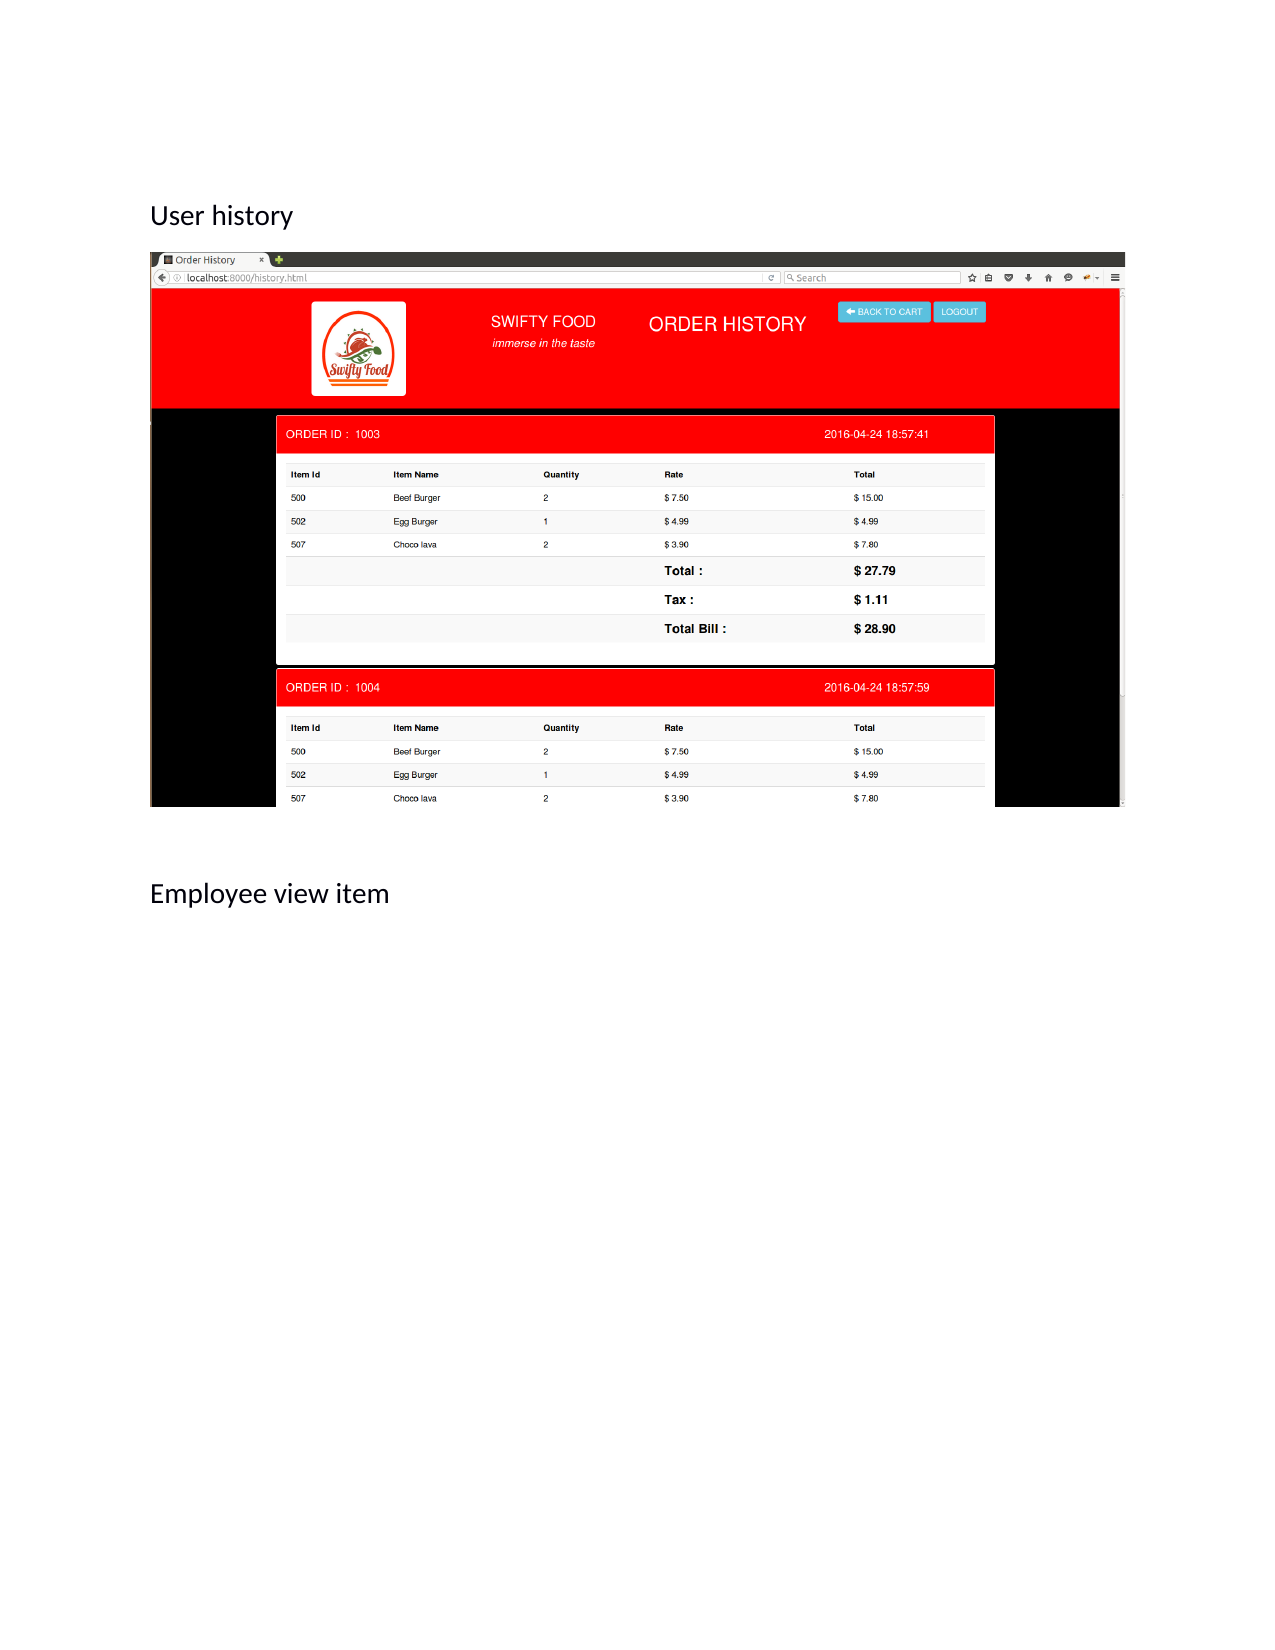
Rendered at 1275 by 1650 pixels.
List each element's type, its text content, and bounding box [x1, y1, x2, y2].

text User history [150, 197, 1125, 232]
text Employee view item [150, 875, 1125, 911]
picture [150, 252, 1125, 807]
